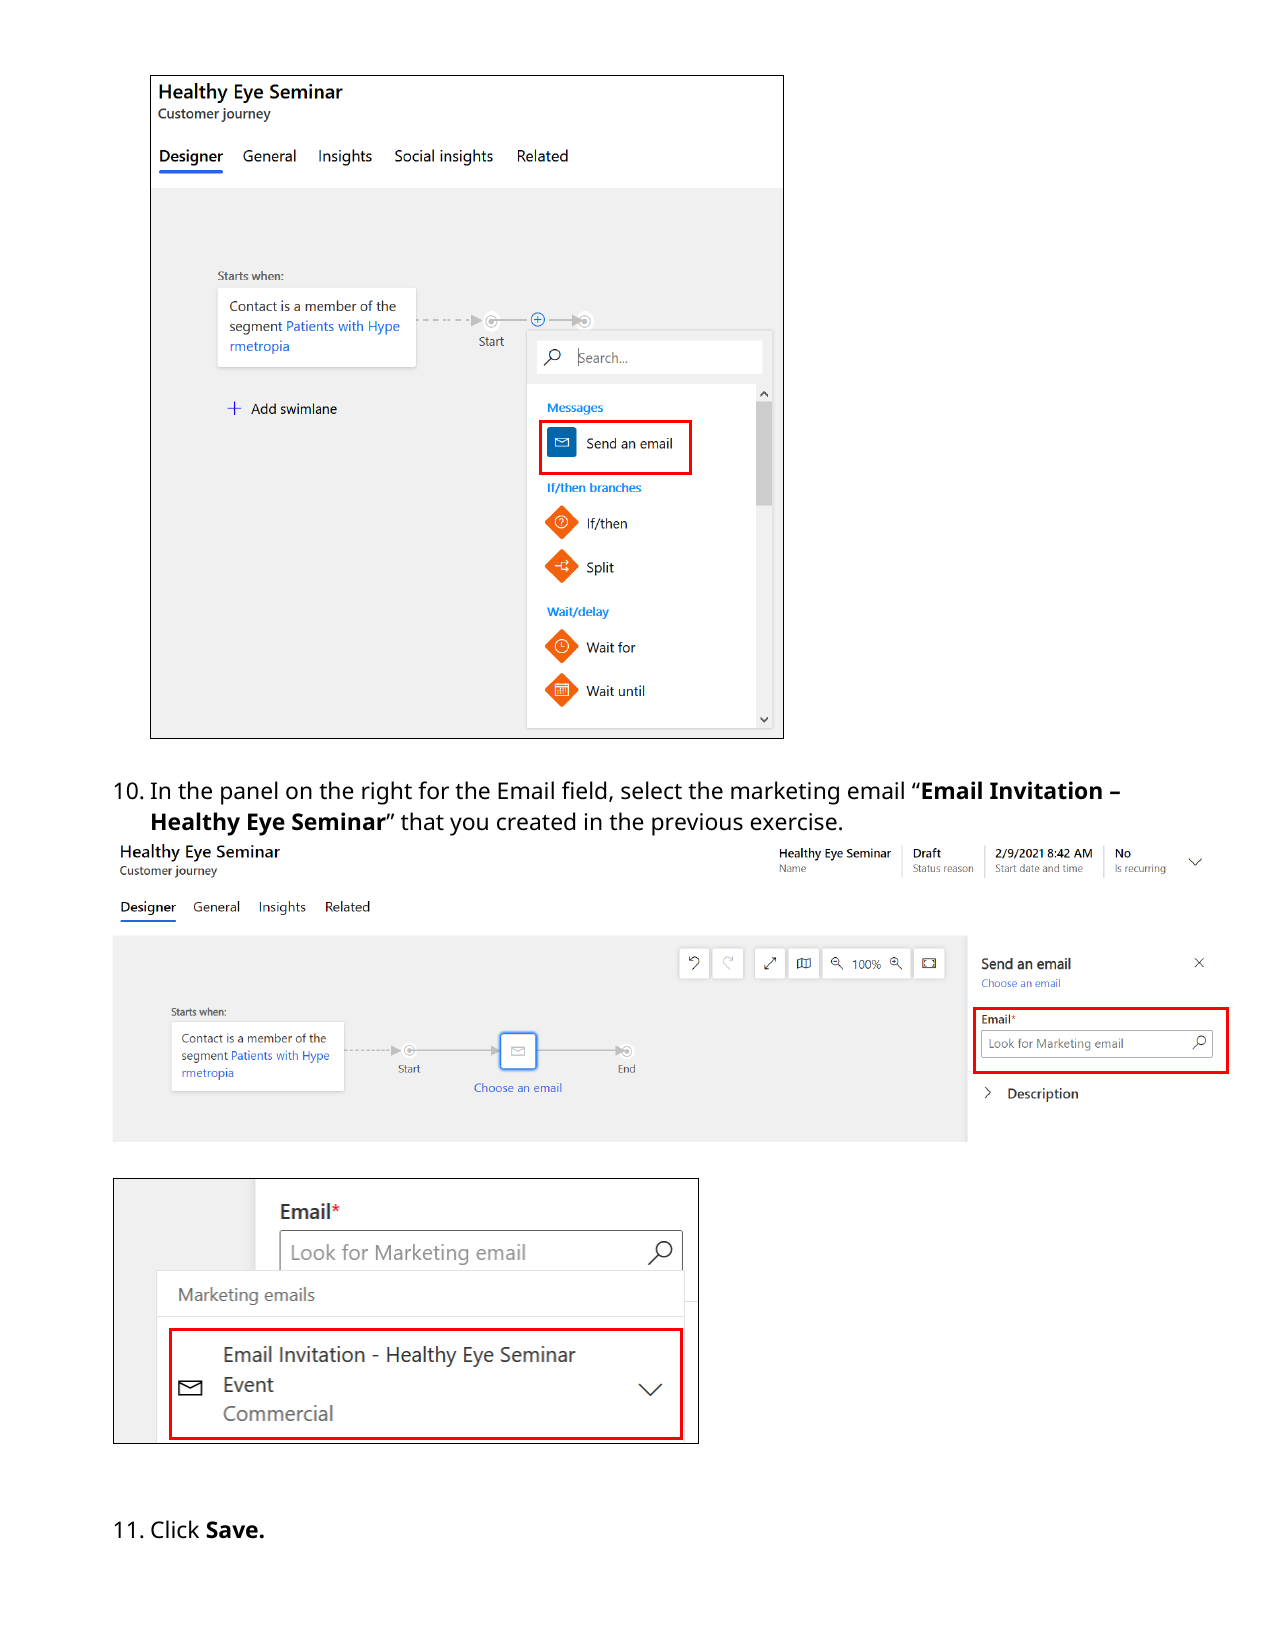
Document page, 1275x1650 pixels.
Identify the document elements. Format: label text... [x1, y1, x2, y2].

list Click Save. [112, 1514, 1200, 1545]
picture [112, 837, 1226, 1142]
picture [976, 1010, 1226, 1071]
picture [151, 76, 783, 738]
picture [114, 1179, 698, 1443]
list In the panel on the right for the Email field, select the marketing email “Email Invitation – Healthy Eye Seminar” that you created in the previous exercise. [112, 775, 1200, 837]
